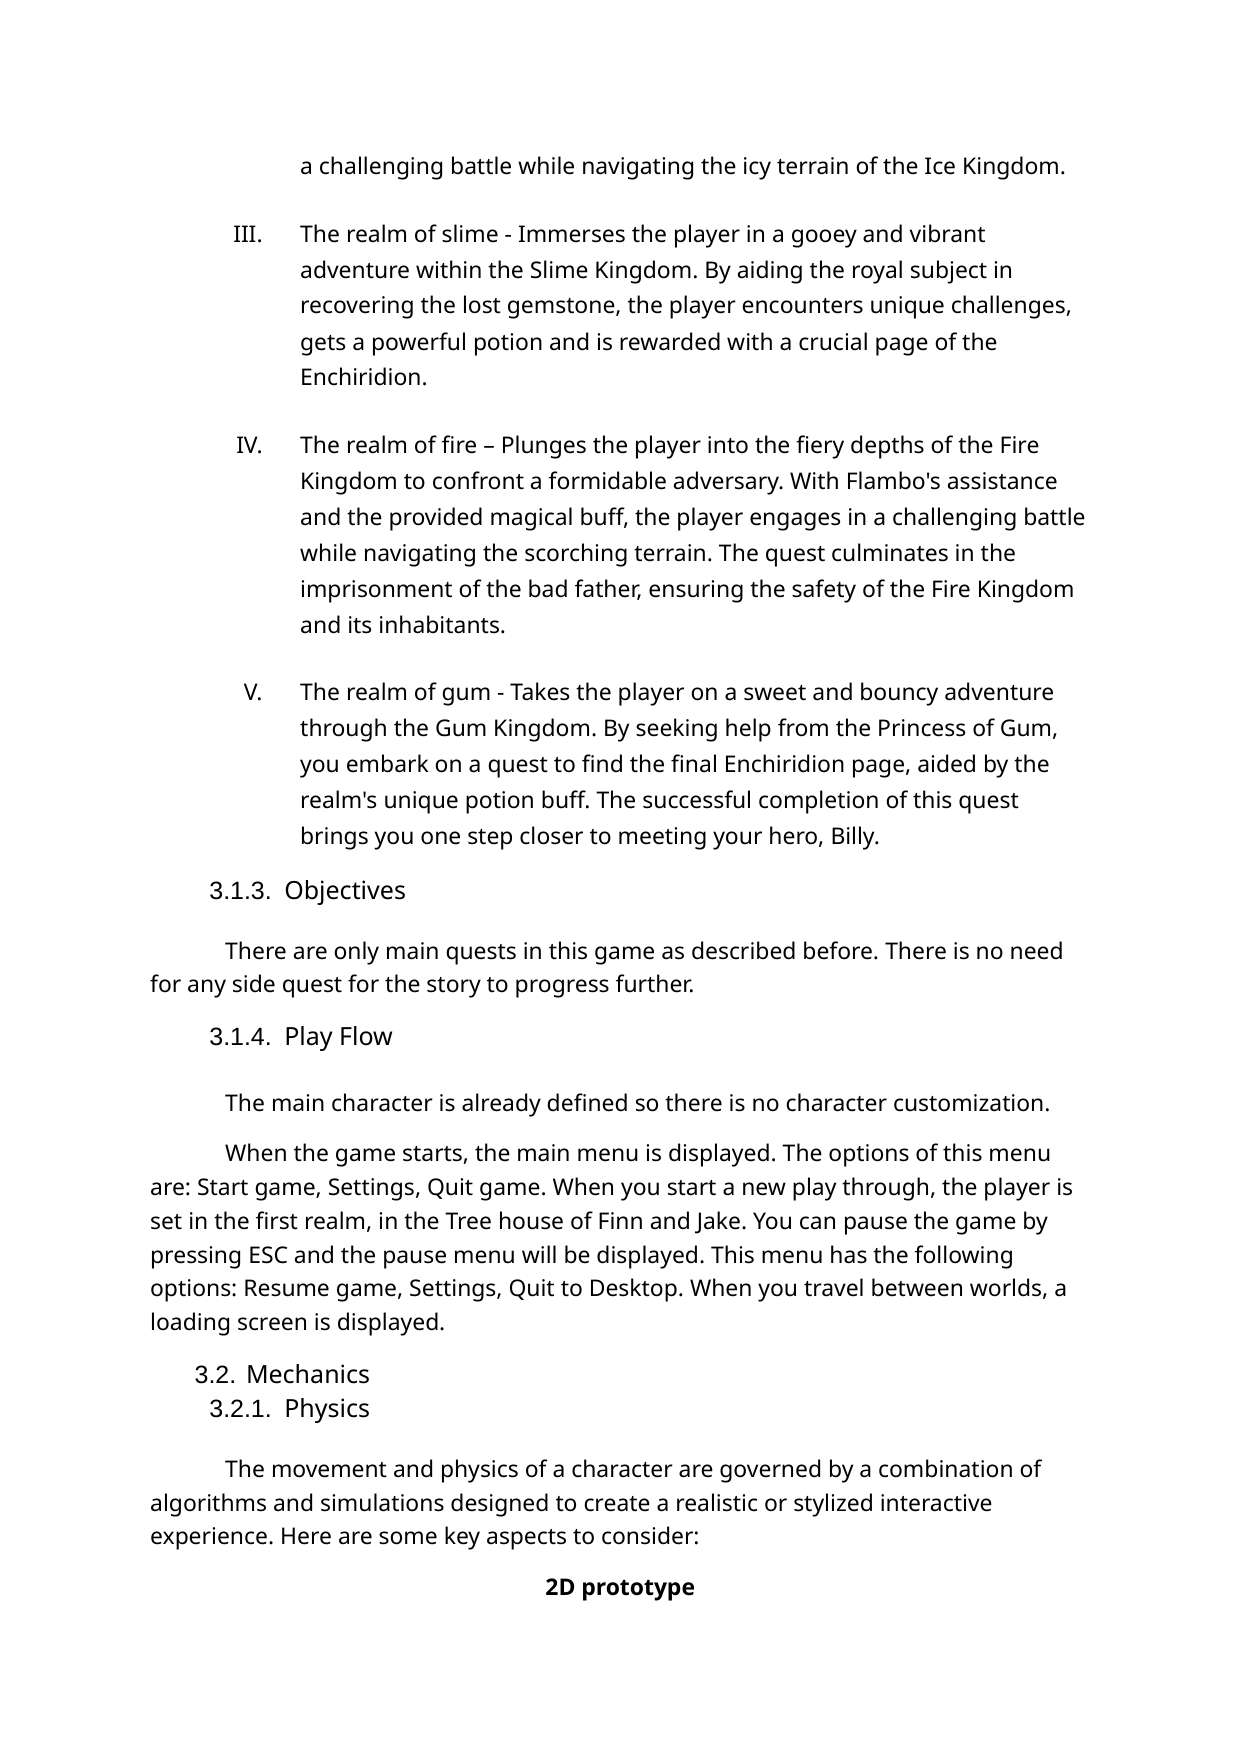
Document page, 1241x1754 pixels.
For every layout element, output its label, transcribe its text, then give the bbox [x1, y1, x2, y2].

text The movement and physics of a character are governed by a combination of algorithms and simulations designed to create a realistic or stylized interactive experience. Here are some key aspects to consider: [150, 1453, 1090, 1551]
list Physics [209, 1391, 1090, 1453]
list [262, 150, 1090, 213]
list Mechanics [194, 1357, 1090, 1391]
list Objectives [209, 873, 1090, 935]
list The realm of fire – Plunges the player into the fiery depths of the Fire Kingdom to confront a formidable adversary. With Flambo's assistance and the provided magical buff, the player engages in a challenging battle while navigating the scorching terrain. The quest culminates in the imprisonment of the bad father, ensuring the safety of the Fire Kingdom and its inhabitants. [262, 429, 1090, 672]
text The main character is already defined so there is no character customization. [150, 1087, 1090, 1118]
text 2D prototype [150, 1571, 1090, 1602]
text When the game starts, the main menu is displayed. The options of this menu are: Start game, Settings, Quit game. When you start a new play through, the player is set in the first realm, in the Tree house of Finn and Jake. You can pause the game by pressing ESC and the pause menu will be displayed. This menu has the following options: Resume game, Settings, Quit to Desktop. When you travel between worlds, a loading screen is displayed. [150, 1137, 1090, 1337]
list The realm of slime - Immerses the player in a gooey and vibrant adventure within the Slime Kingdom. By aiding the royal subject in recovering the lost gemstone, the player encounters unique challenges, gets a powerful potion and is rewarded with a crucial page of the Enchiridion. [262, 218, 1090, 425]
list The realm of gum - Takes the player on a sweet and bouncy adventure through the Gum Kingdom. By seeking help from the Princess of Gum, you embark on a quest to find the final Enchiridion page, aided by the realm's unique potion buff. The successful completion of this quest brings you one step closer to meeting your hero, Billy. [262, 676, 1090, 851]
list Play Flow [209, 1019, 1090, 1053]
text There are only main quests in this game as described before. There is no need for any side quest for the story to progress further. [150, 935, 1090, 1000]
